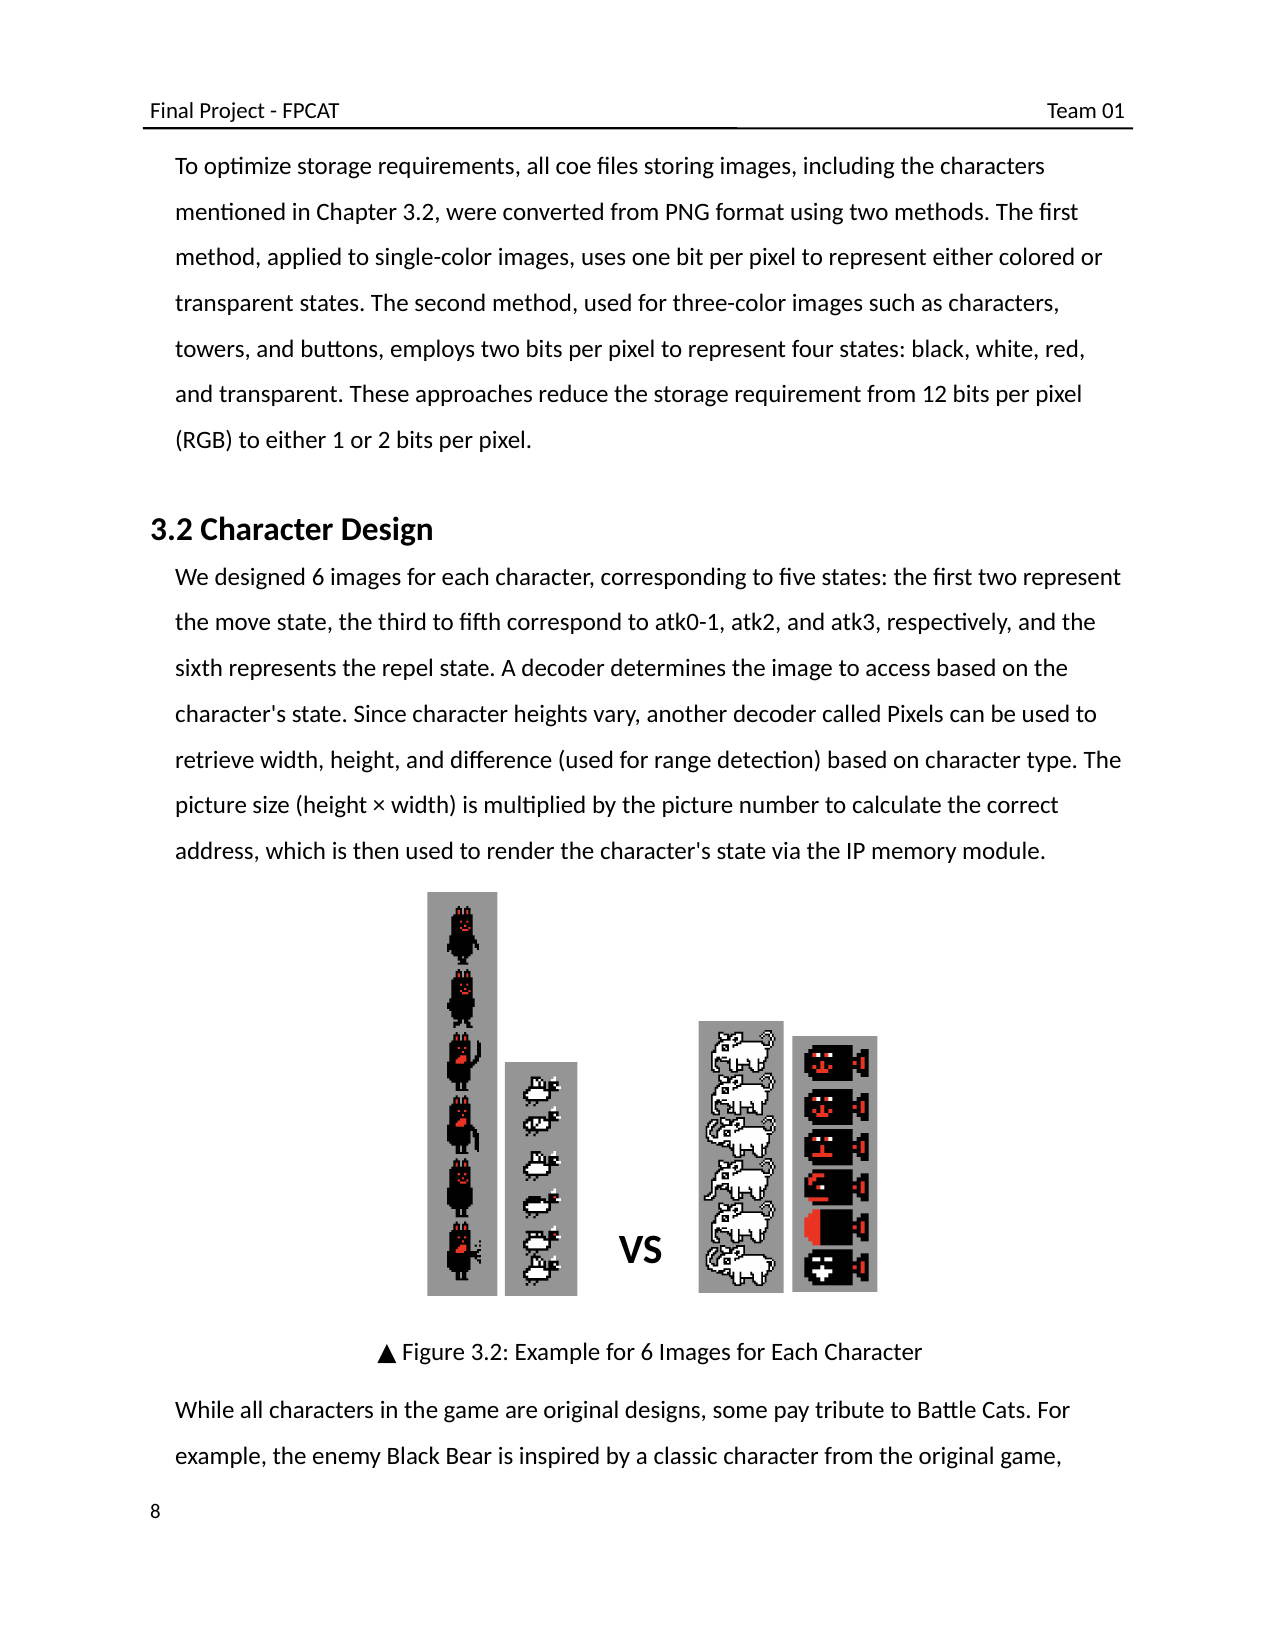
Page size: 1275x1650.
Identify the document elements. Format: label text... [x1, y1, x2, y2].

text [175, 1394, 1125, 1471]
picture [504, 1062, 578, 1296]
picture [427, 892, 498, 1296]
text To optimize storage requirements, all coe files storing images, including the characters mentioned in Chapter 3.2, were converted from PNG format using two methods. The first method, applied to single-color images, uses one bit per pixel to represent either colored or transparent states. The second method, used for three-color images such as characters, towers, and buttons, employs two bits per pixel to represent four states: black, white, red, and transparent. These approaches reduce the storage requirement from 12 bits per pixel (RGB) to either 1 or 2 bits per pixel. [175, 150, 1125, 455]
text ▲ Figure 3.2: Example for 6 Images for Each Character [175, 906, 1125, 1367]
subtitle 3.2 Character Design [150, 508, 1125, 548]
picture [792, 1036, 878, 1292]
picture [698, 1021, 784, 1293]
text We designed 6 images for each character, corresponding to five states: the first two represent the move state, the third to fifth correspond to atk0-1, atk2, and atk3, respectively, and the sixth represents the repel state. A decoder determines the image to access based on the character's state. Since character heights vary, another decoder called Pixels can be used to retrieve width, height, and difference (used for range detection) based on character type. The picture size (height × width) is multiplied by the picture number to calculate the correct address, which is then used to render the character's state via the IP memory module. [175, 561, 1125, 866]
